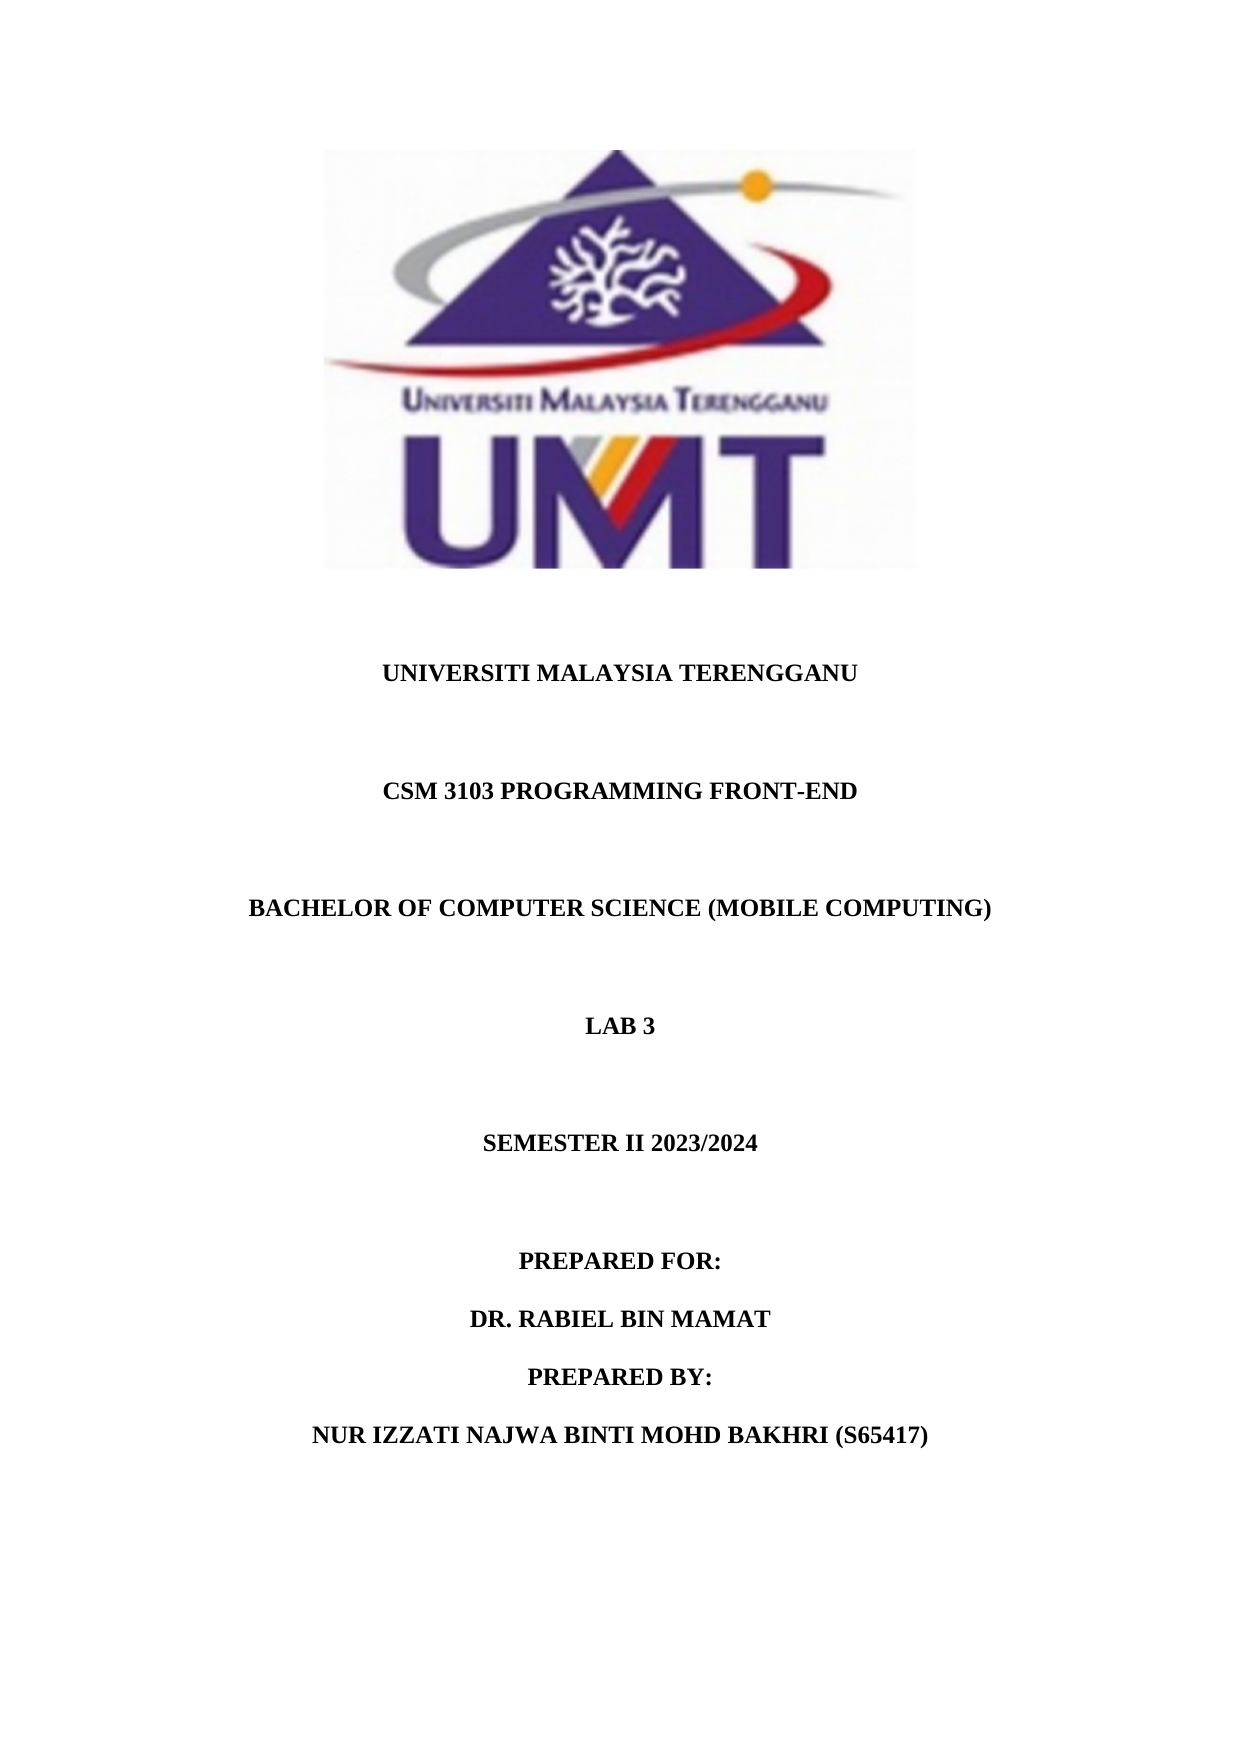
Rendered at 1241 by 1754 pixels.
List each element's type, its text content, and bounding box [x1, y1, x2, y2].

text LAB 3 [187, 1011, 1053, 1040]
text DR. RABIEL BIN MAMAT [187, 1304, 1053, 1333]
text PREPARED BY: [187, 1362, 1053, 1391]
picture [323, 150, 917, 570]
text BACHELOR OF COMPUTER SCIENCE (MOBILE COMPUTING) [187, 893, 1053, 922]
text PREPARED FOR: [187, 1246, 1053, 1275]
text CSM 3103 PROGRAMMING FRONT-END [187, 776, 1053, 804]
text SEMESTER II 2023/2024 [187, 1128, 1053, 1157]
text UNIVERSITI MALAYSIA TERENGGANU [187, 658, 1053, 687]
text NUR IZZATI NAJWA BINTI MOHD BAKHRI (S65417) [187, 1420, 1053, 1449]
